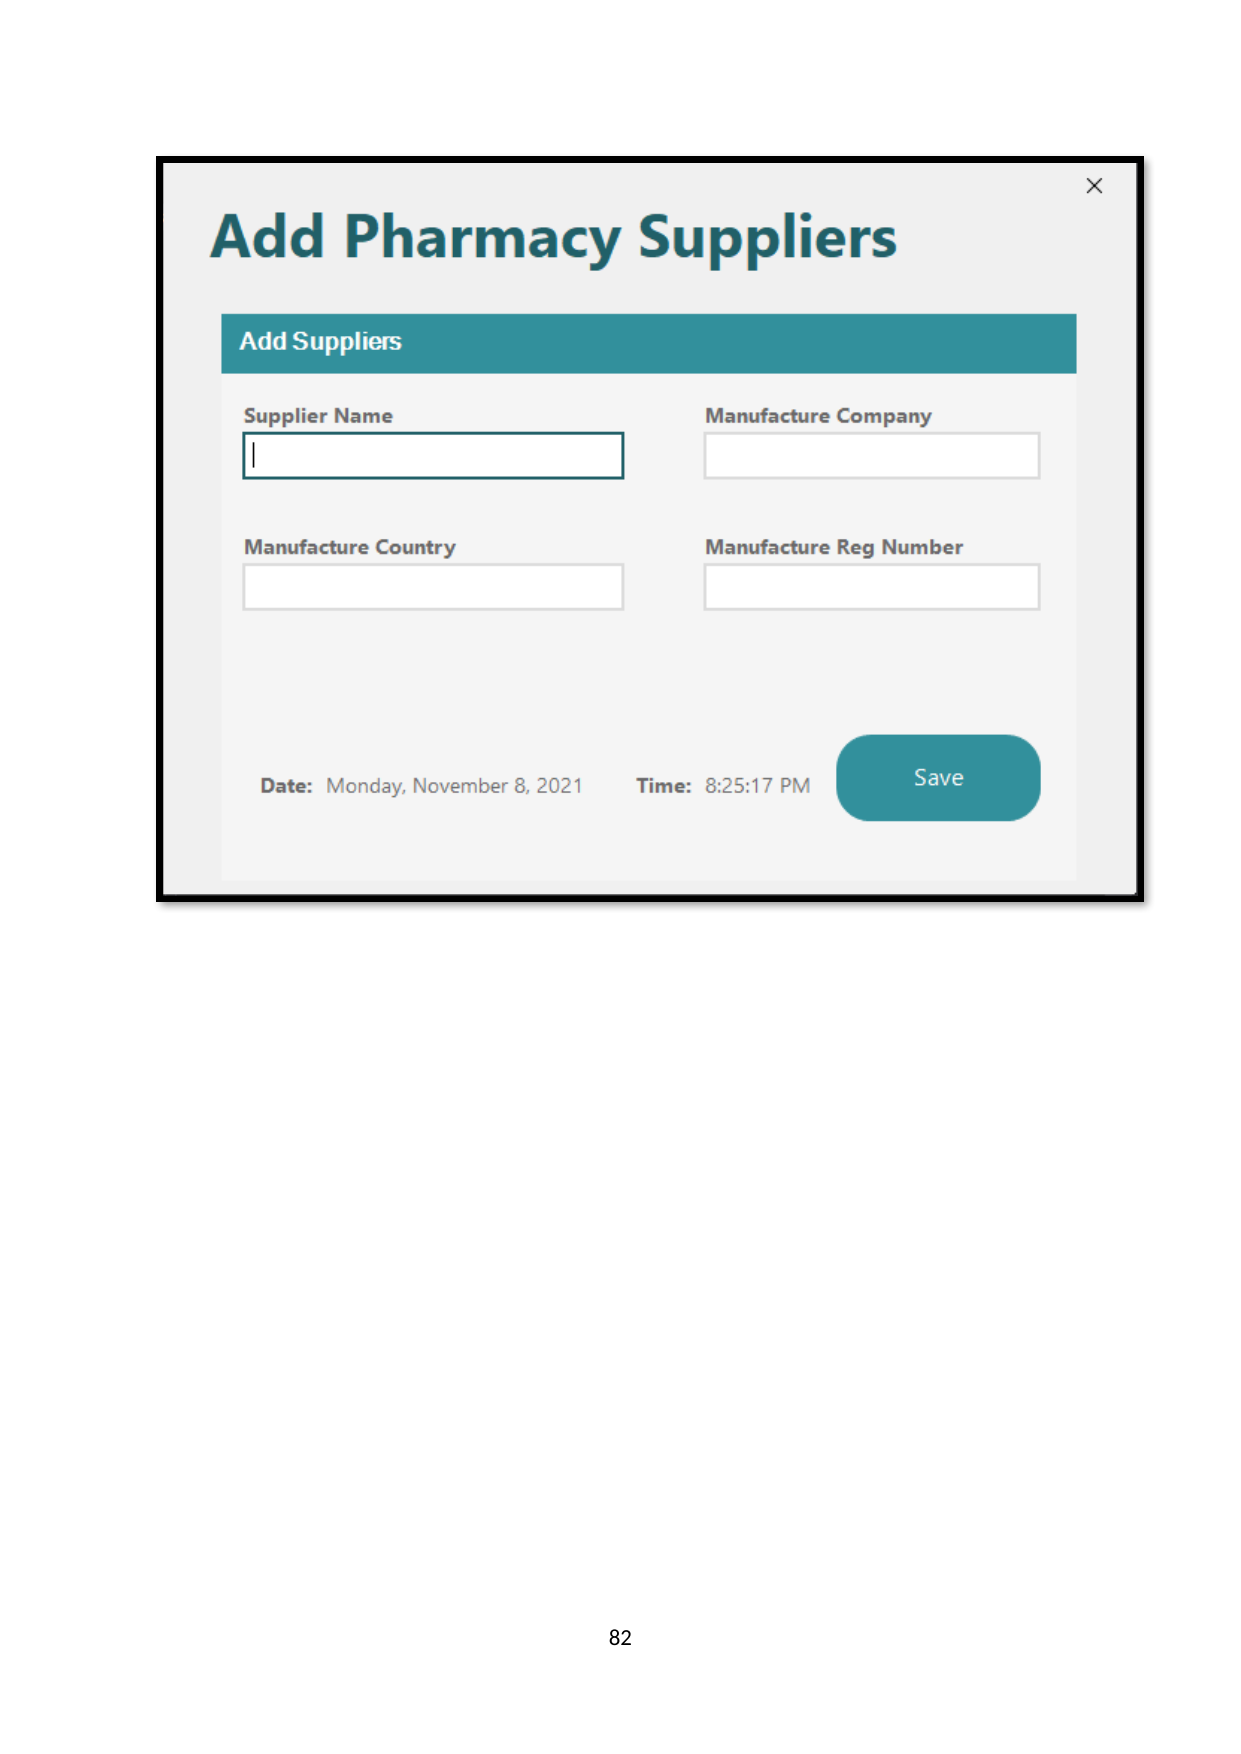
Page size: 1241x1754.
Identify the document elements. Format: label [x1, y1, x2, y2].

picture [163, 163, 1138, 896]
